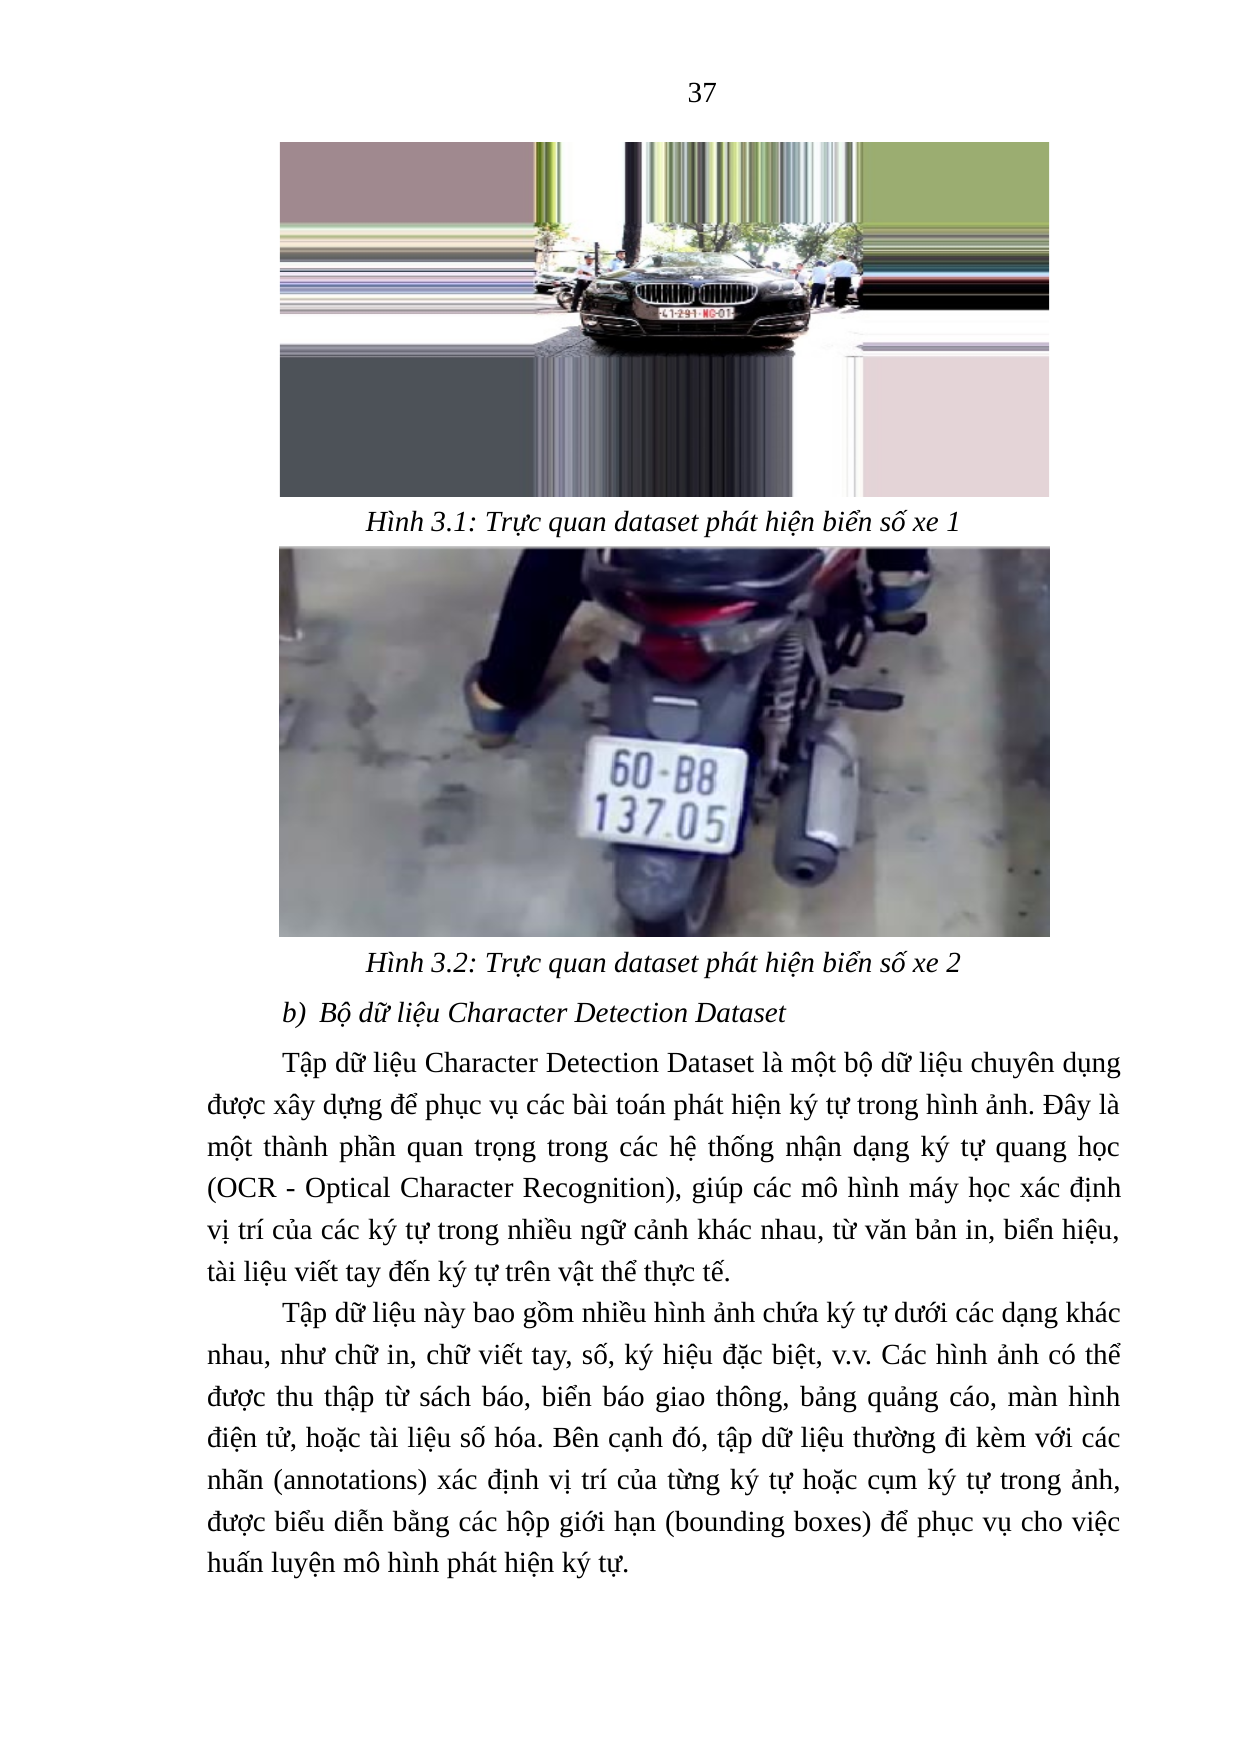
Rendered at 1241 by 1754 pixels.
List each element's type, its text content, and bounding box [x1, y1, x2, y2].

picture [279, 546, 1050, 937]
text Tập dữ liệu Character Detection Dataset là một bộ dữ liệu chuyên dụng được xây dựng để phục vụ các bài toán phát hiện ký tự trong hình ảnh. Đây là một thành phần quan trọng trong các hệ thống nhận dạng ký tự quang học (OCR - Optical Character Recognition), giúp các mô hình máy học xác định vị trí của các ký tự trong nhiều ngữ cảnh khác nhau, từ văn bản in, biển hiệu, tài liệu viết tay đến ký tự trên vật thể thực tế. [207, 1037, 1122, 1287]
text Hình 3.1: Trực quan dataset phát hiện biển số xe 1 [207, 504, 1122, 538]
text Tập dữ liệu này bao gồm nhiều hình ảnh chứa ký tự dưới các dạng khác nhau, như chữ in, chữ viết tay, số, ký hiệu đặc biệt, v.v. Các hình ảnh có thể được thu thập từ sách báo, biển báo giao thông, bảng quảng cáo, màn hình điện tử, hoặc tài liệu số hóa. Bên cạnh đó, tập dữ liệu thường đi kèm với các nhãn (annotations) xác định vị trí của từng ký tự hoặc cụm ký tự trong ảnh, được biểu diễn bằng các hộp giới hạn (bounding boxes) để phục vụ cho việc huấn luyện mô hình phát hiện ký tự. [207, 1287, 1122, 1579]
list Bộ dữ liệu Character Detection Dataset [282, 987, 1122, 1029]
text Hình 3.2: Trực quan dataset phát hiện biển số xe 2 [207, 945, 1122, 979]
picture [279, 142, 1050, 497]
